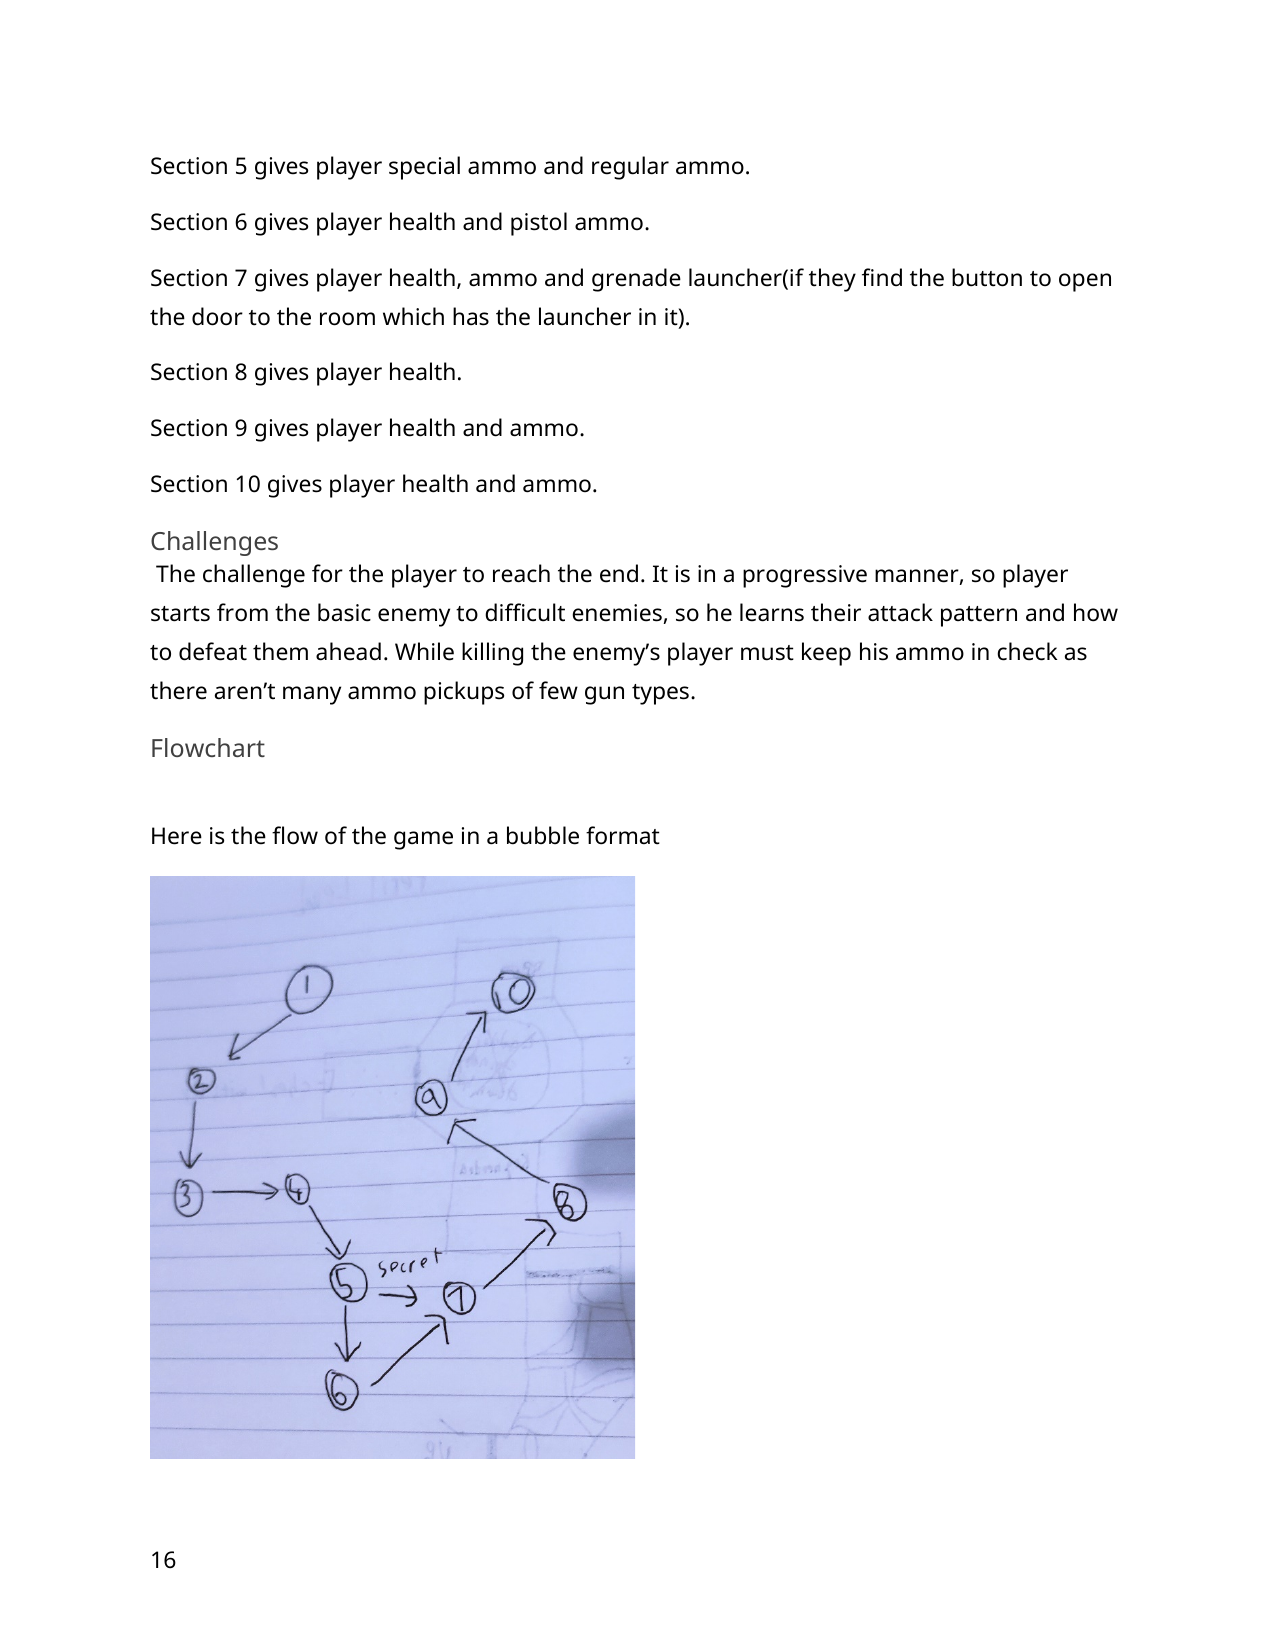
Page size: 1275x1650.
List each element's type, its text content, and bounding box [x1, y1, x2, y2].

subtitle Challenges [150, 523, 1125, 557]
text Section 5 gives player special ammo and regular ammo. [150, 150, 1125, 181]
subtitle Flowchart [150, 730, 1125, 764]
text Section 8 gives player health. [150, 356, 1125, 387]
text Section 6 gives player health and pistol ammo. [150, 206, 1125, 237]
text The challenge for the player to reach the end. It is in a progressive manner, so player starts from the basic enemy to difficult enemies, so he learns their attack pattern and how to defeat them ahead. While killing the enemy’s player must keep his ammo in check as there aren’t many ammo pickups of few gun types. [150, 557, 1125, 706]
text Section 7 gives player health, ammo and grenade launcher(if they find the button to open the door to the room which has the launcher in it). [150, 261, 1125, 332]
text Here is the flow of the game in a bubble format [150, 820, 1125, 851]
picture [150, 876, 636, 1459]
text Section 10 gives player health and ammo. [150, 468, 1125, 499]
text Section 9 gives player health and ammo. [150, 412, 1125, 443]
